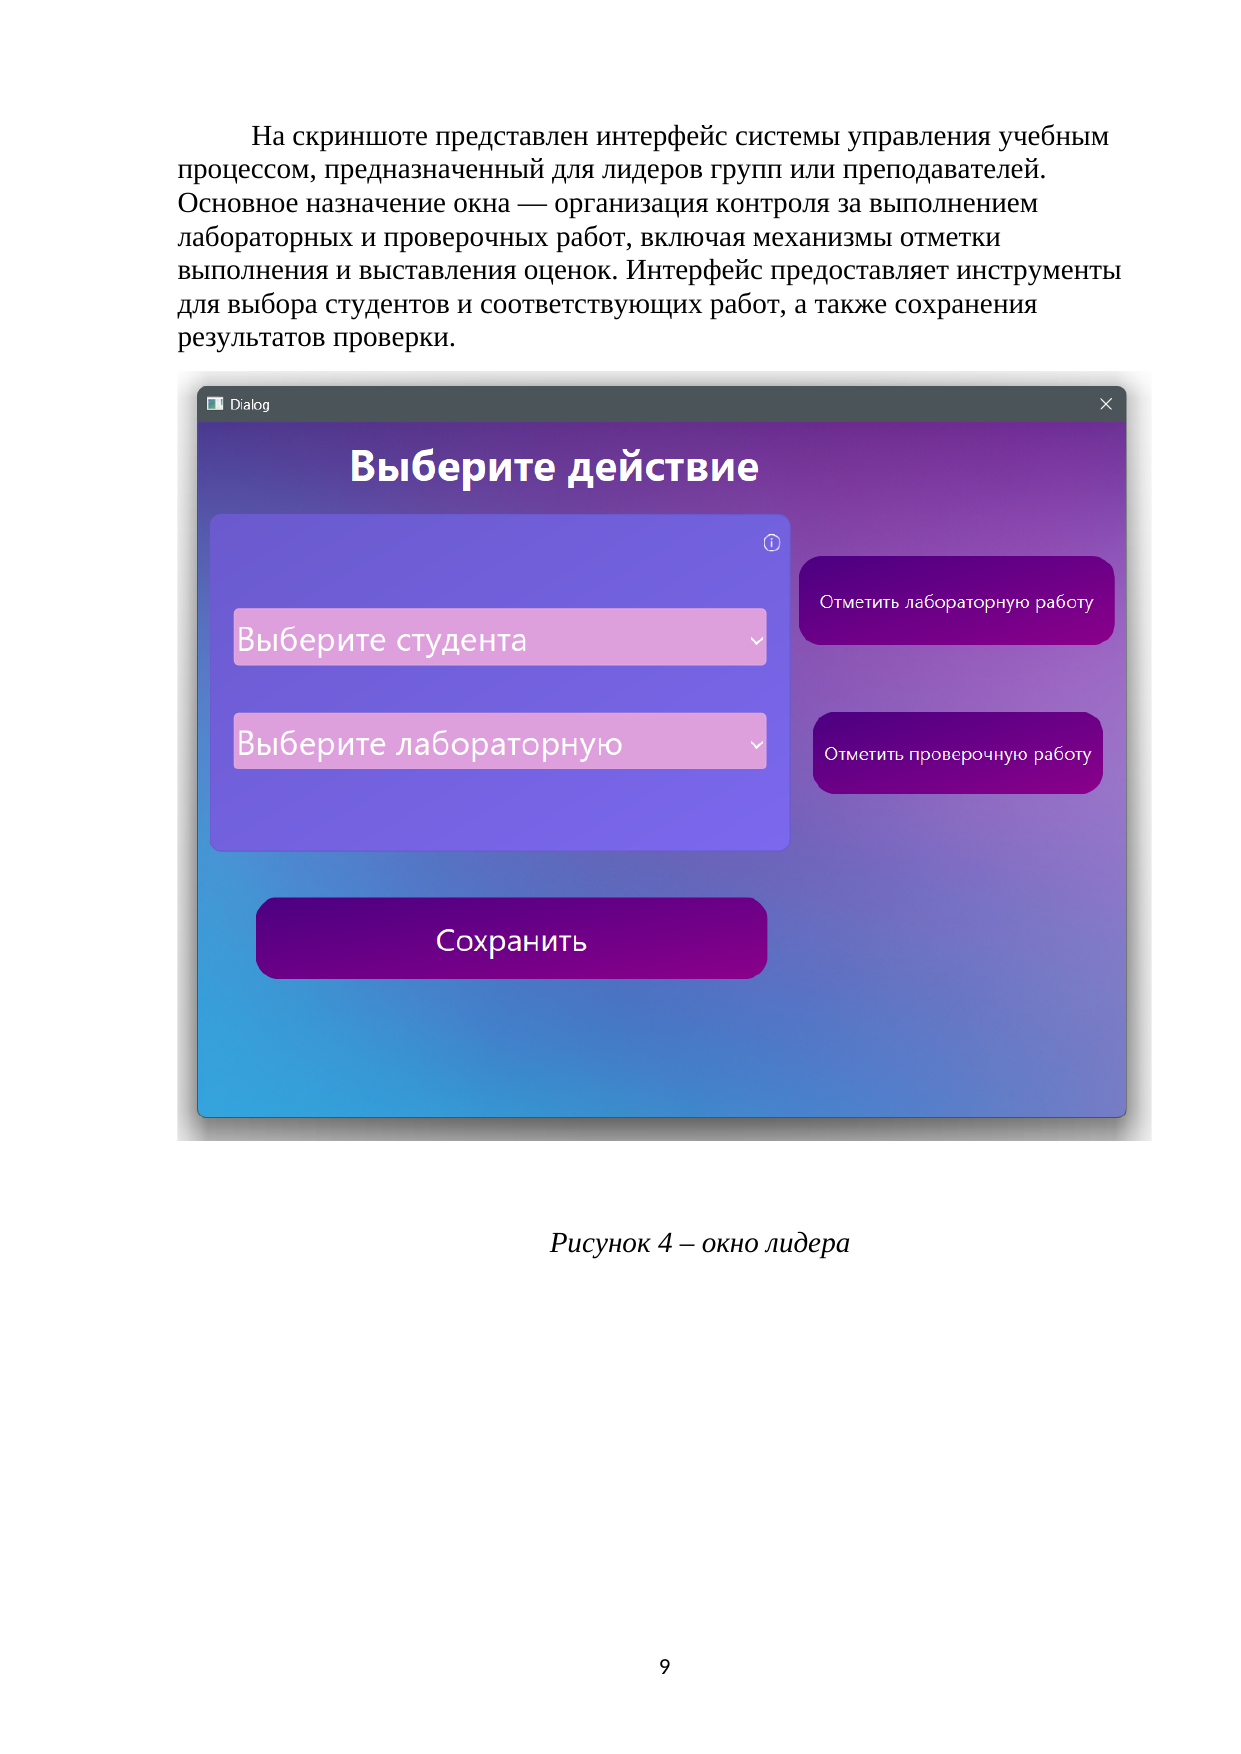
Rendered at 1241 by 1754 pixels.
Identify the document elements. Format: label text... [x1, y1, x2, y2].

picture [177, 371, 1152, 1141]
text Рисунок 4 – окно лидера [177, 1226, 1152, 1259]
text На скриншоте представлен интерфейс системы управления учебным процессом, предназначенный для лидеров групп или преподавателей. Основное назначение окна — организация контроля за выполнением лабораторных и проверочных работ, включая механизмы отметки выполнения и выставления оценок. Интерфейс предоставляет инструменты для выбора студентов и соответствующих работ, а также сохранения результатов проверки. [177, 118, 1152, 353]
